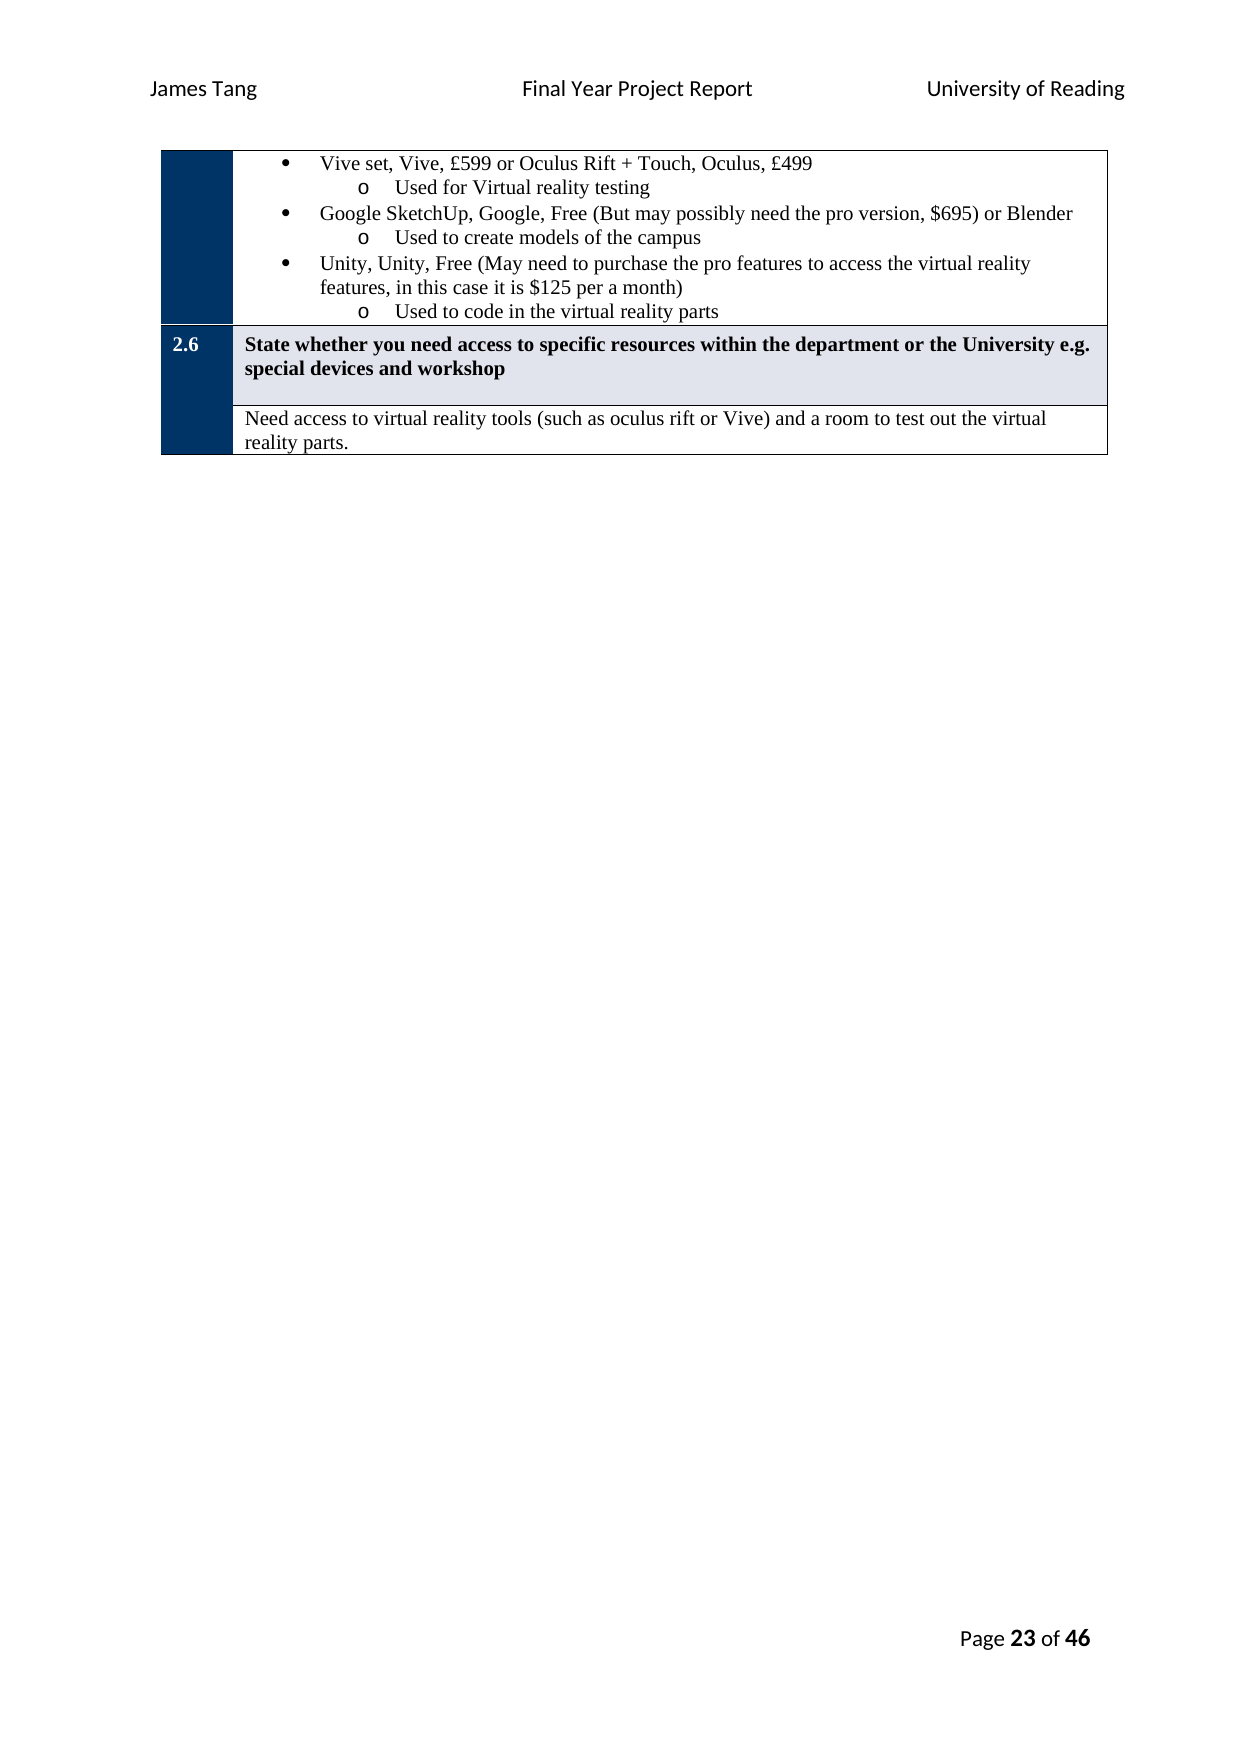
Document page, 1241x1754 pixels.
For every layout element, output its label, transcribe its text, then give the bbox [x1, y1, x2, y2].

table_cell Need access to virtual reality tools (such as oculus rift or Vive) and a room to test out the virtual reality parts. [233, 406, 1107, 454]
table_cell State whether you need access to specific resources within the department or the University e.g. special devices and workshop [233, 326, 1107, 405]
table_cell [161, 405, 233, 454]
table_cell Vive set, Vive, £599 or Oculus Rift + Touch, Oculus, £499 Used for Virtual reality testing Google SketchUp, Google, Free (But may possibly need the pro version, $695) or Blender Used to create models of the campus Unity, Unity, Free (May need to purchase the pro features to access the virtual reality features, in this case it is $125 per a month) Used to code in the virtual reality parts [233, 151, 1107, 324]
table_cell [161, 151, 233, 324]
table_cell 2.6 [161, 326, 233, 405]
